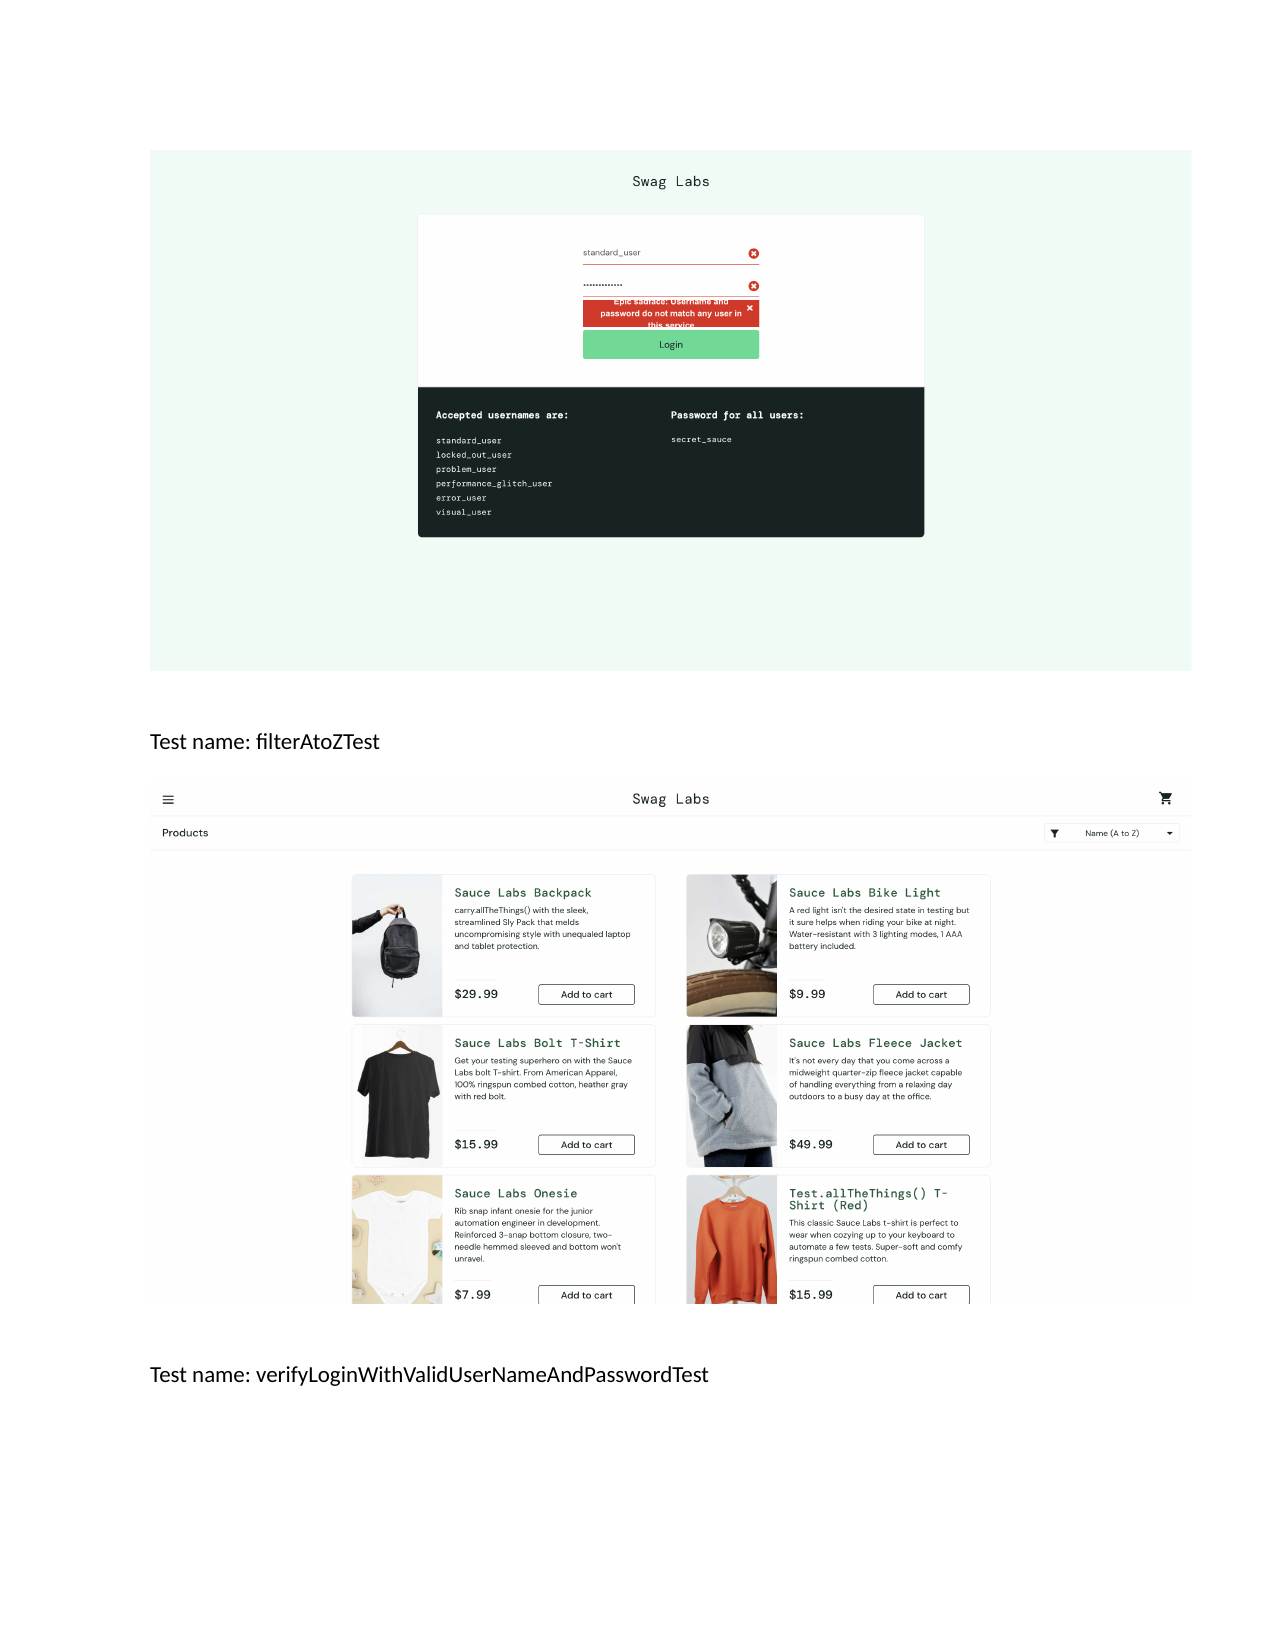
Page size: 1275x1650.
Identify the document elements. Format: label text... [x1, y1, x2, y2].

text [150, 150, 1125, 184]
text Test name: filterAtoZTest [150, 705, 1125, 841]
picture [150, 184, 1192, 705]
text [150, 1362, 1125, 1464]
picture [150, 841, 1192, 1362]
